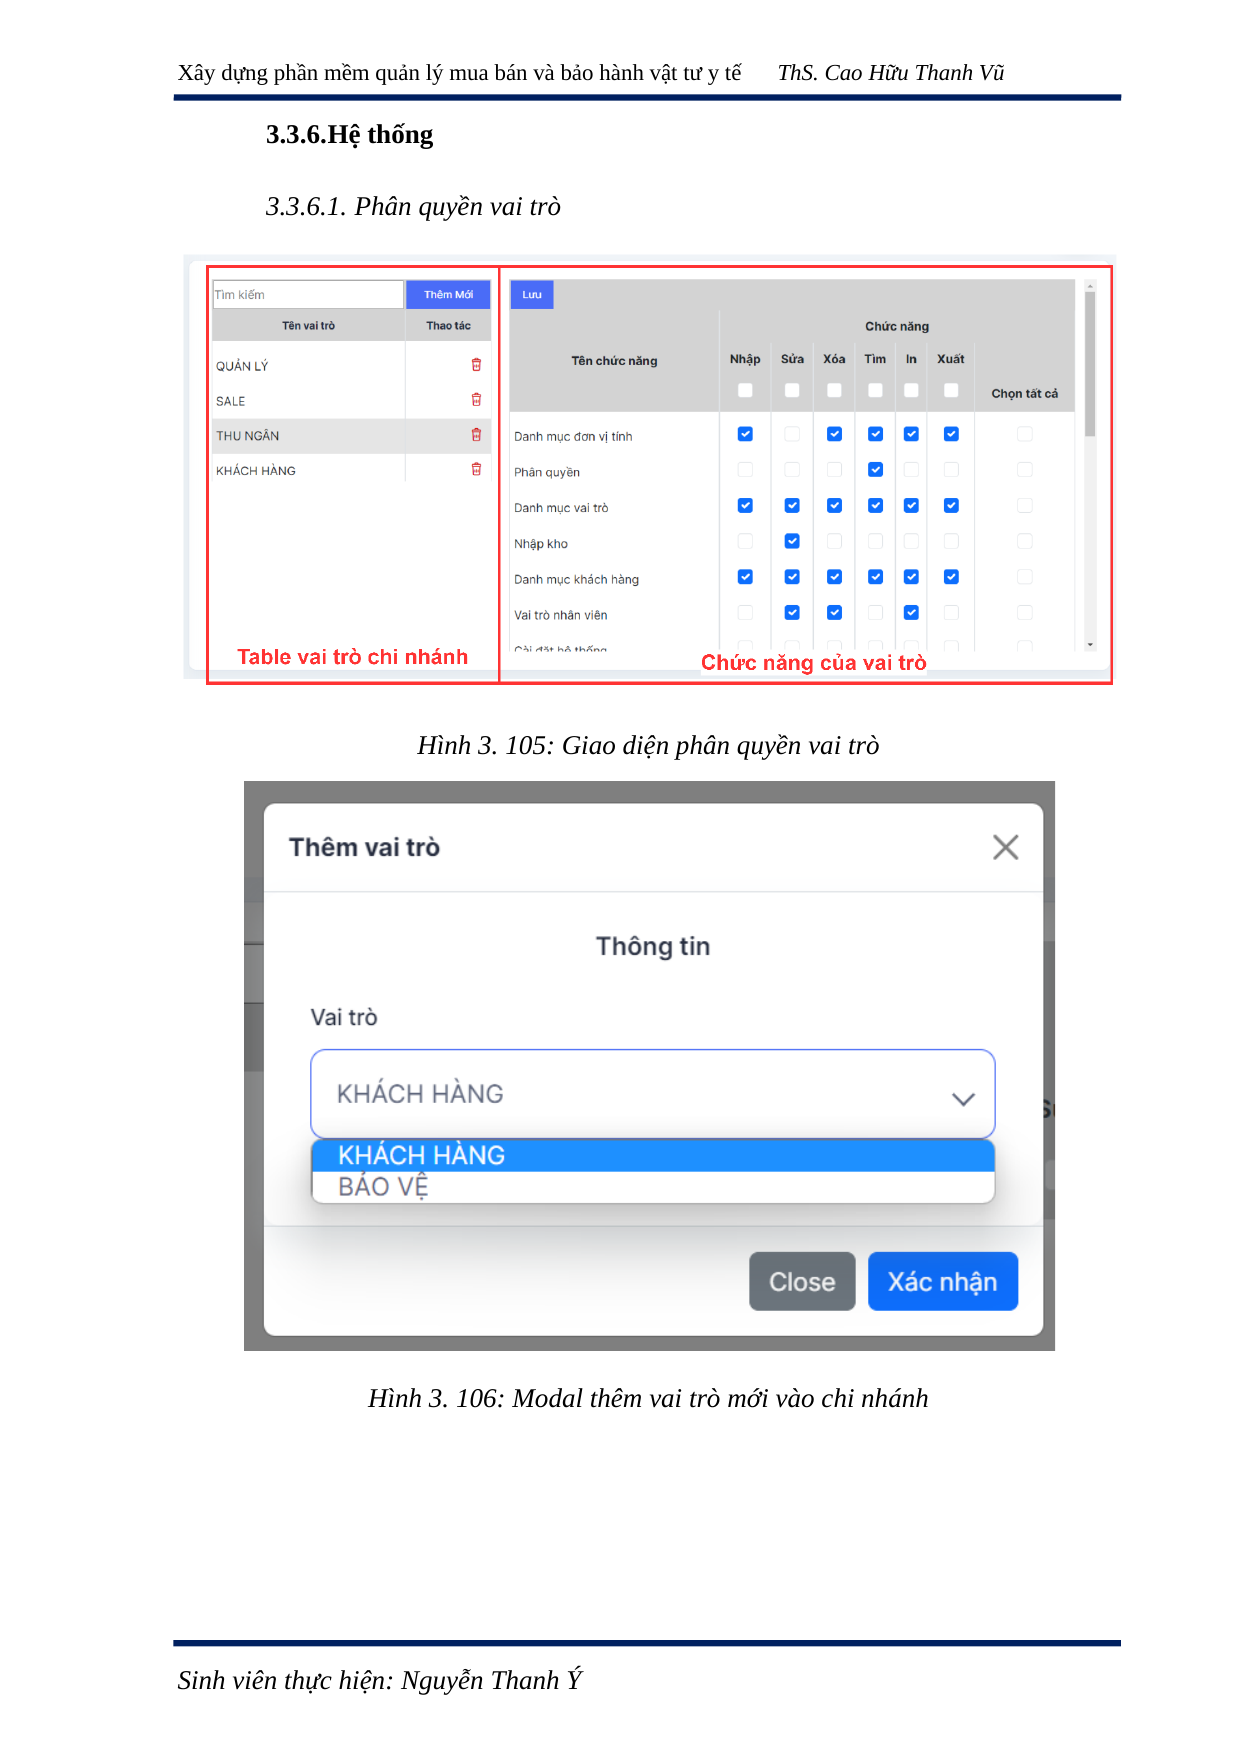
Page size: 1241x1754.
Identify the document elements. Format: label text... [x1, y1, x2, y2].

list Hệ thống [177, 118, 1122, 149]
picture [244, 781, 1056, 1351]
picture [177, 248, 1123, 697]
subtitle Phân quyền vai trò [266, 190, 1122, 221]
